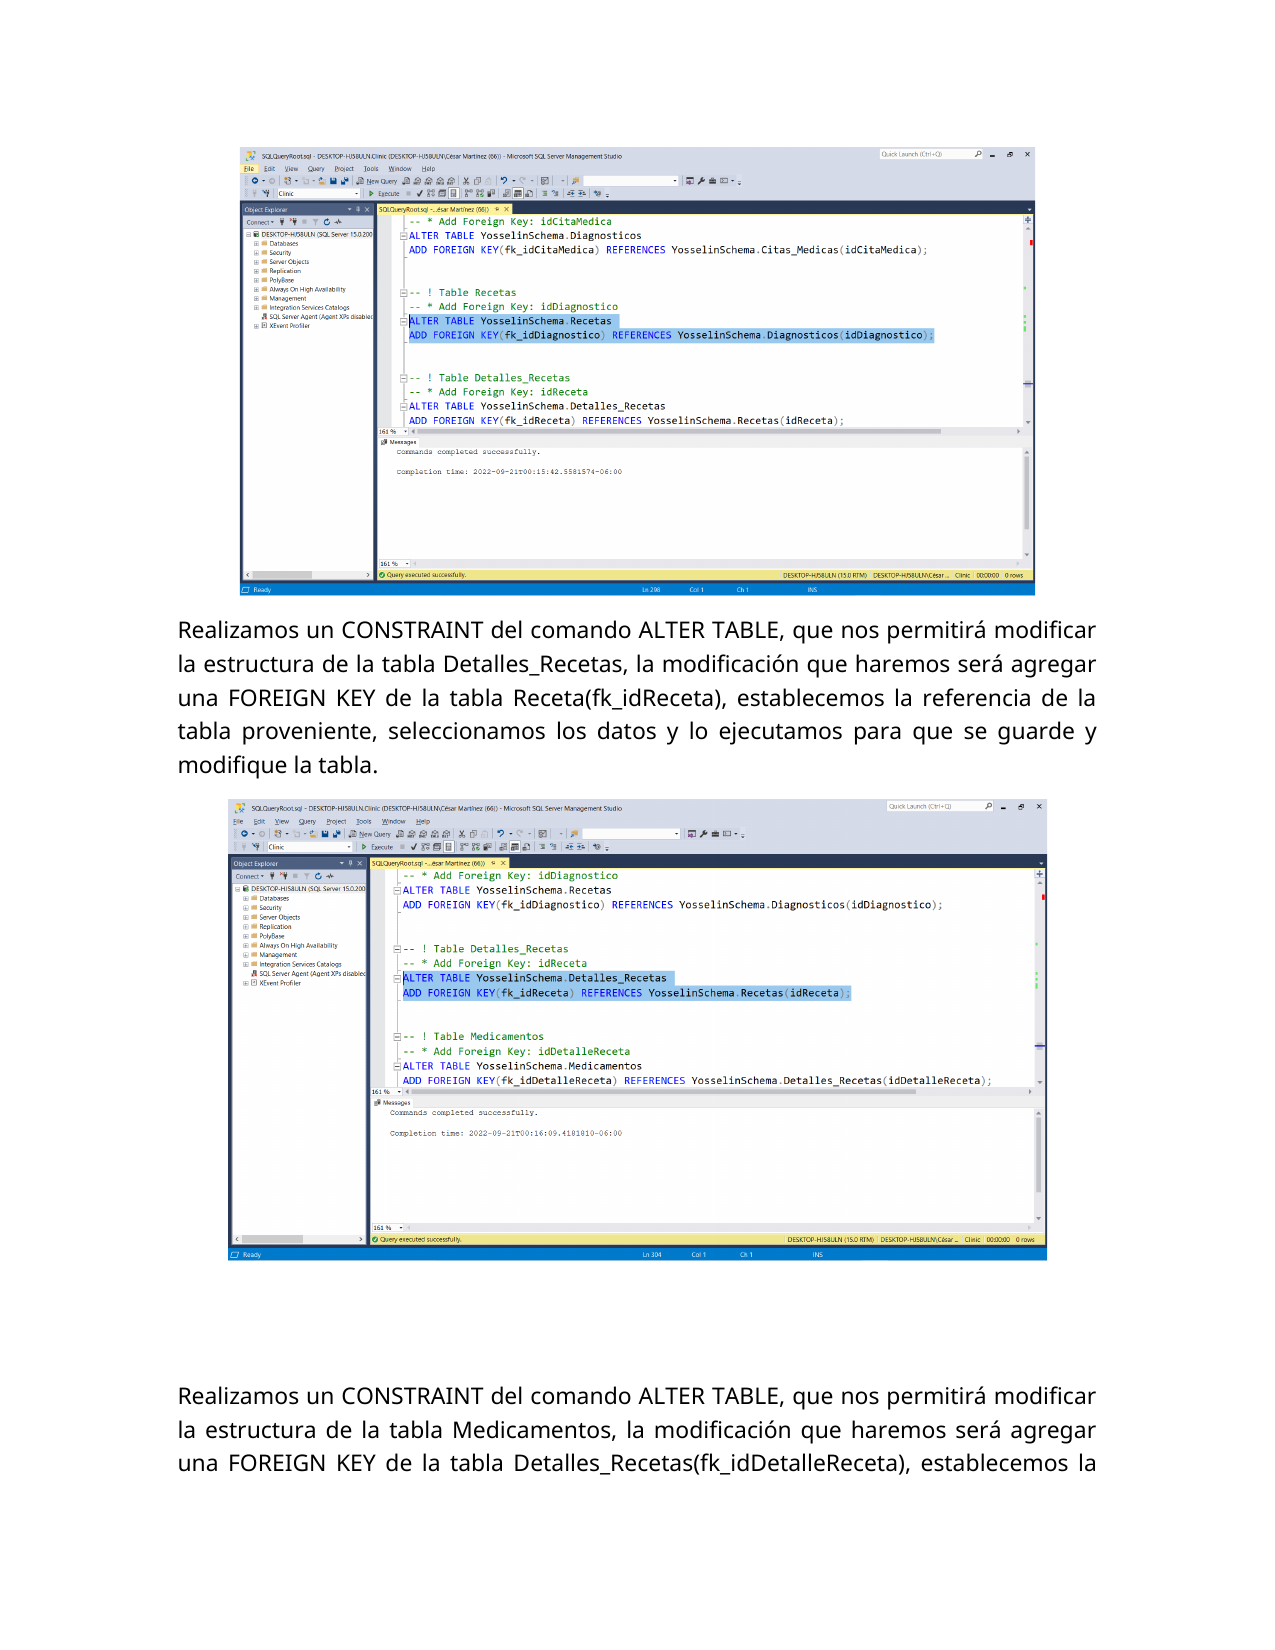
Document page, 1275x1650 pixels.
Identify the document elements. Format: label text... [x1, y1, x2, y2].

text Realizamos un CONSTRAINT del comando ALTER TABLE, que nos permitirá modificar la estructura de la tabla Detalles_Recetas, la modificación que haremos será agregar una FOREIGN KEY de la tabla Receta(fk_idReceta), establecemos la referencia de la tabla proveniente, seleccionamos los datos y lo ejecutamos para que se guarde y modifique la tabla. [177, 614, 1098, 780]
picture [239, 147, 1036, 596]
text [177, 1380, 1098, 1478]
picture [228, 799, 1048, 1261]
